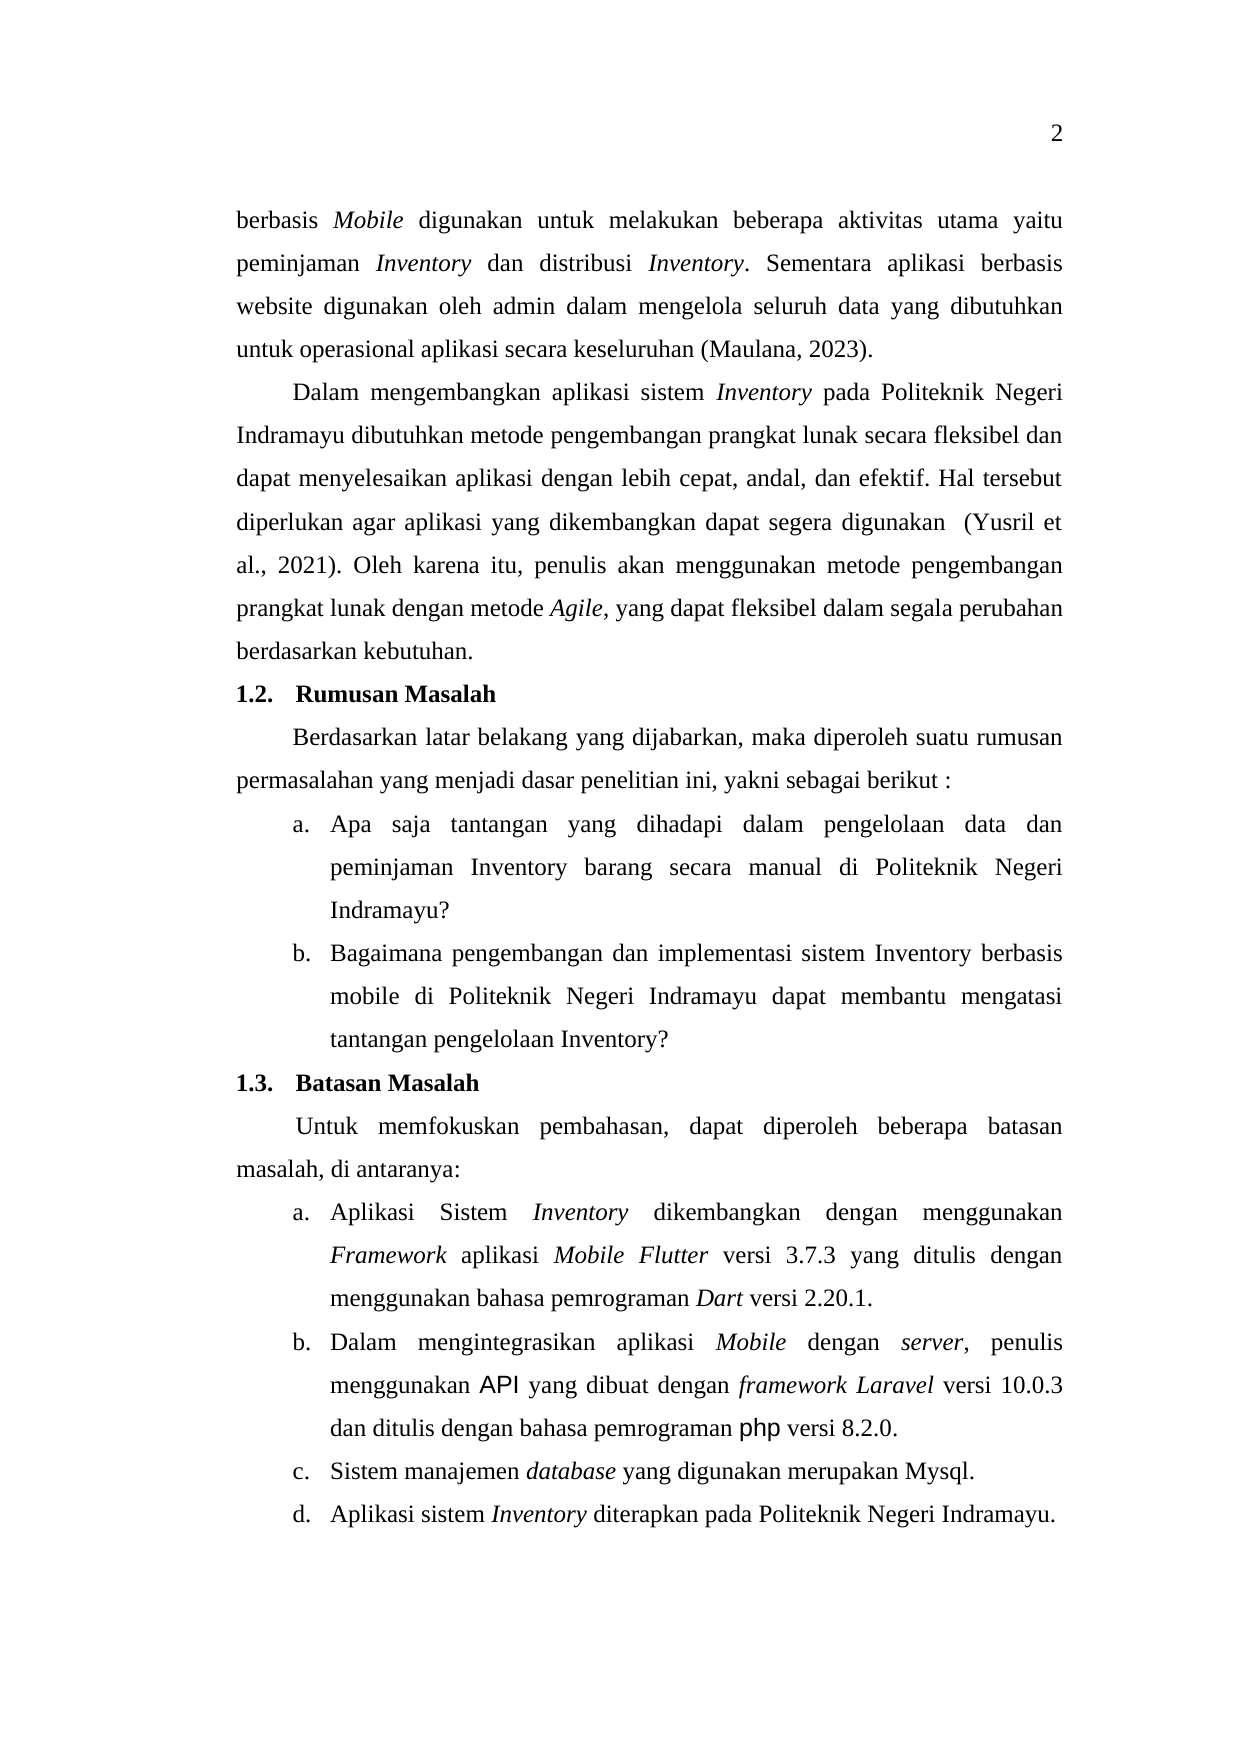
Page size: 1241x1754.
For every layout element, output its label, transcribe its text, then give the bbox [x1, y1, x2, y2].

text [236, 205, 1063, 363]
list Apa saja tantangan yang dihadapi dalam pengelolaan data dan peminjaman Inventory barang secara manual di Politeknik Negeri Indramayu? [292, 809, 1063, 924]
text Dalam mengembangkan aplikasi sistem Inventory pada Politeknik Negeri Indramayu dibutuhkan metode pengembangan prangkat lunak secara fleksibel dan dapat menyelesaikan aplikasi dengan lebih cepat, andal, dan efektif. Hal tersebut diperlukan agar aplikasi yang dikembangkan dapat segera digunakan (Yusril et al., 2021). Oleh karena itu, penulis akan menggunakan metode pengembangan prangkat lunak dengan metode Agile, yang dapat fleksibel dalam segala perubahan berdasarkan kebutuhan. [236, 377, 1063, 665]
list Bagaimana pengembangan dan implementasi sistem Inventory berbasis mobile di Politeknik Negeri Indramayu dapat membantu mengatasi tantangan pengelolaan Inventory? [292, 938, 1063, 1053]
list Batasan Masalah [236, 1068, 1063, 1097]
list Aplikasi sistem Inventory diterapkan pada Politeknik Negeri Indramayu. [292, 1499, 1063, 1528]
text Untuk memfokuskan pembahasan, dapat diperoleh beberapa batasan masalah, di antaranya: [236, 1111, 1063, 1183]
list Aplikasi Sistem Inventory dikembangkan dengan menggunakan Framework aplikasi Mobile Flutter versi 3.7.3 yang ditulis dengan menggunakan bahasa pemrograman Dart versi 2.20.1. [292, 1197, 1063, 1312]
list Rumusan Masalah [236, 679, 1063, 708]
list Sistem manajemen database yang digunakan merupakan Mysql. [292, 1456, 1063, 1485]
text Berdasarkan latar belakang yang dijabarkan, maka diperoleh suatu rumusan permasalahan yang menjadi dasar penelitian ini, yakni sebagai berikut : [236, 722, 1063, 794]
list Dalam mengintegrasikan aplikasi Mobile dengan server, penulis menggunakan API yang dibuat dengan framework Laravel versi 10.0.3 dan ditulis dengan bahasa pemrograman php versi 8.2.0. [292, 1327, 1063, 1442]
